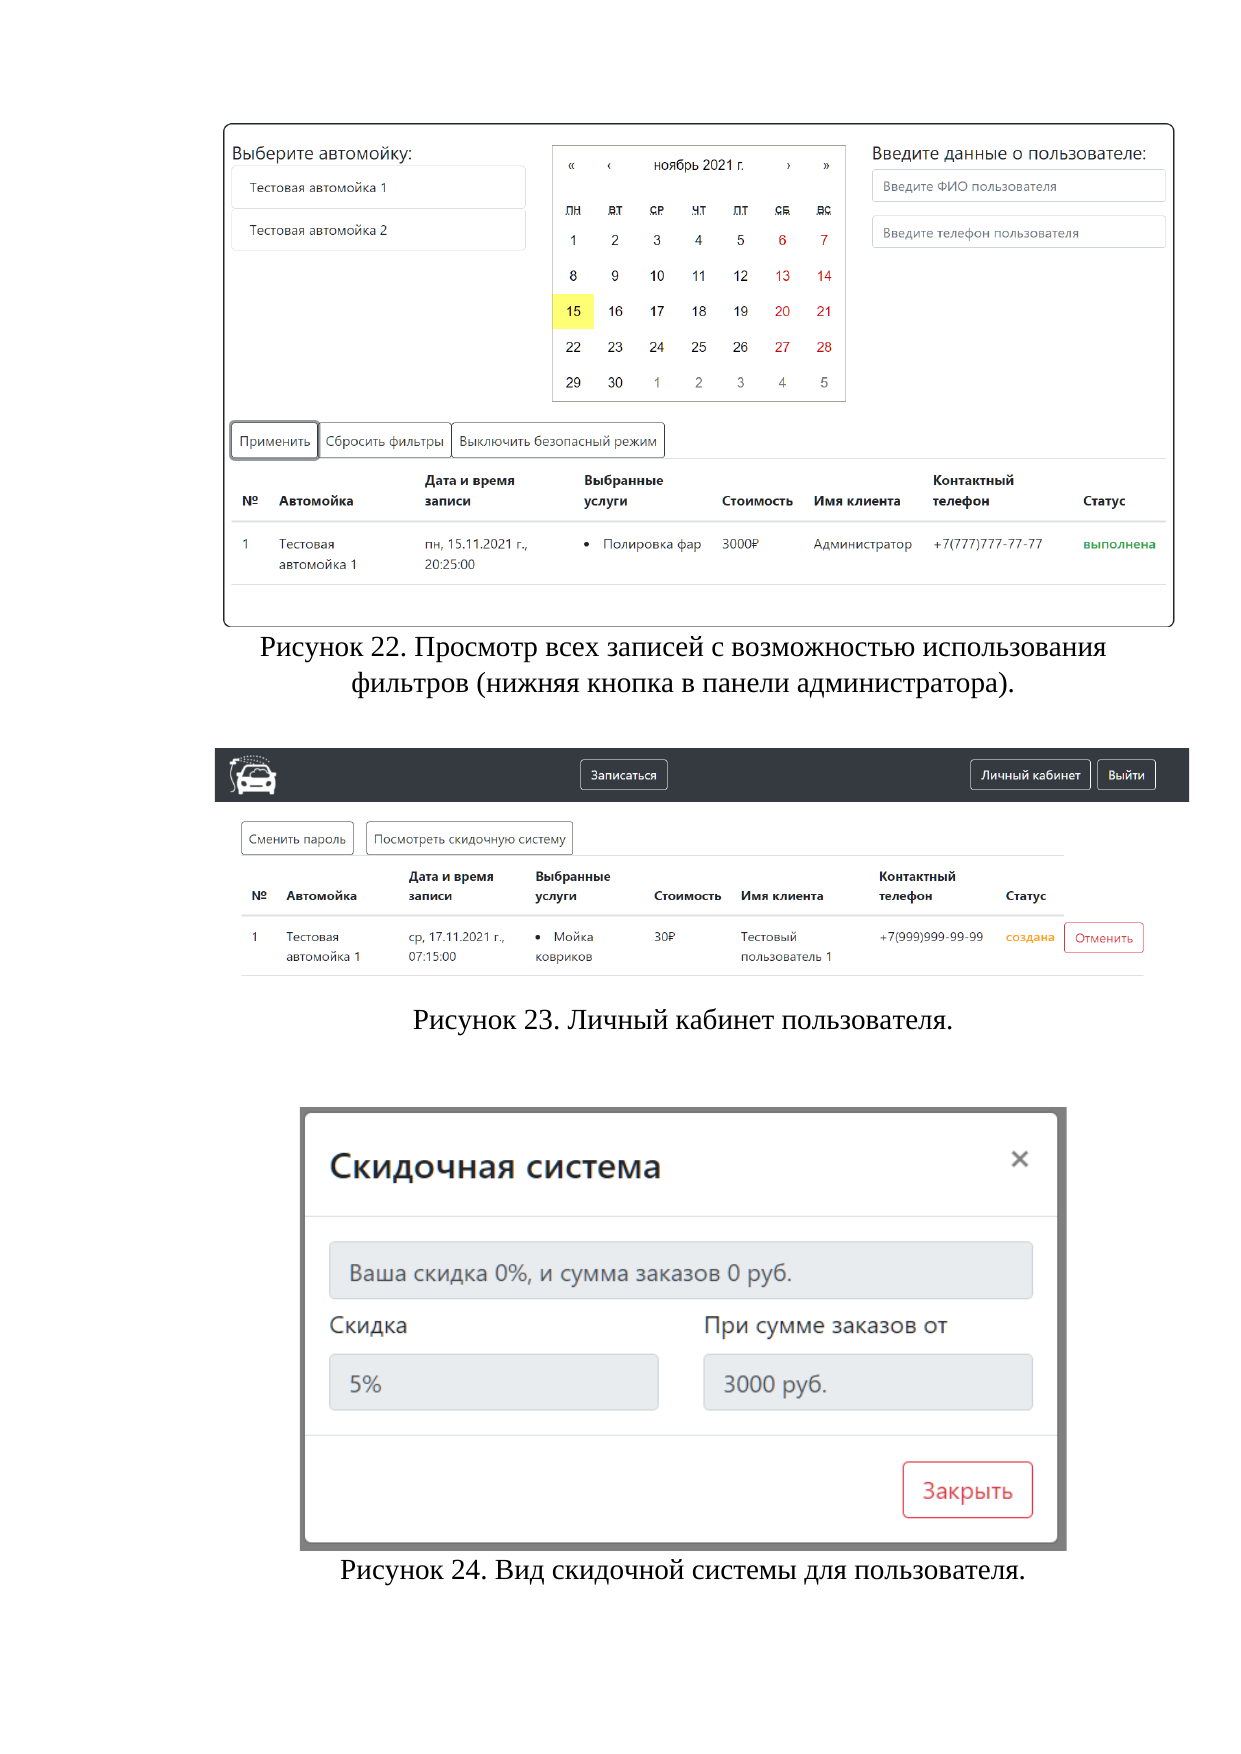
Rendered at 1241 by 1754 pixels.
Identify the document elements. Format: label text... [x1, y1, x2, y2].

text Рисунок 22. Просмотр всех записей с возможностью использования фильтров (нижняя кнопка в панели администратора). [215, 629, 1152, 699]
picture [214, 748, 1190, 984]
text Рисунок 23. Личный кабинет пользователя. [215, 1002, 1152, 1036]
picture [299, 1107, 1067, 1551]
text Рисунок 24. Вид скидочной системы для пользователя. [215, 1552, 1152, 1586]
picture [214, 118, 1190, 627]
